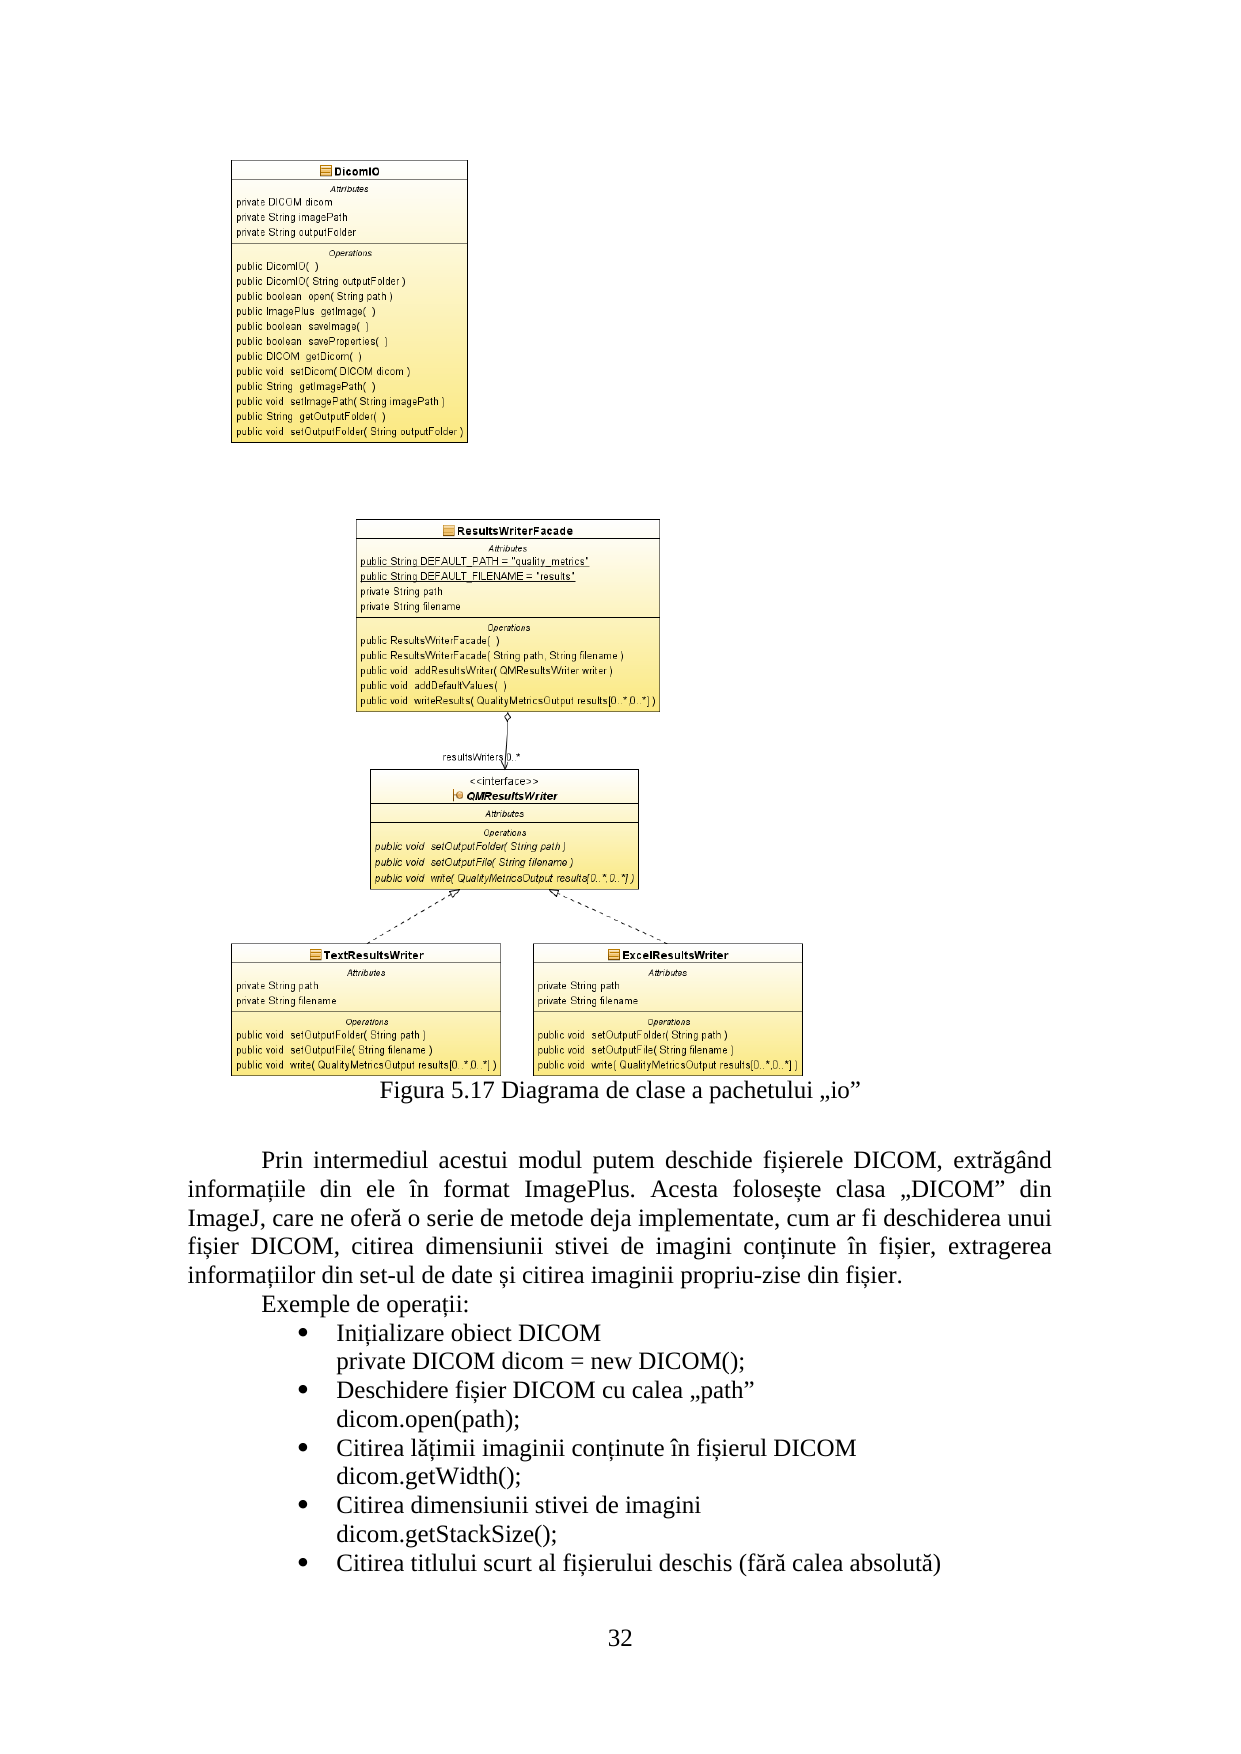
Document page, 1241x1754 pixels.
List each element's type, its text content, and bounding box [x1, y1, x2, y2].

list Citirea lățimii imaginii conținute în fișierul DICOM [299, 1433, 1053, 1461]
list Inițializare obiect DICOM [299, 1318, 1053, 1346]
text Prin intermediul acestui modul putem deschide fișierele DICOM, extrăgând informațiile din ele în format ImagePlus. Acesta folosește clasa „DICOM” din ImageJ, care ne oferă o serie de metode deja implementate, cum ar fi deschiderea unui fișier DICOM, citirea dimensiunii stivei de imagini conținute în fișier, extragerea informațiilor din set-ul de date și citirea imaginii propriu-zise din fișier. [187, 1145, 1053, 1289]
text Exemple de operații: [187, 1289, 1053, 1318]
list private DICOM dicom = new DICOM(); [336, 1346, 1053, 1375]
list Deschidere fișier DICOM cu calea „path” [299, 1375, 1053, 1404]
list dicom.getWidth(); [336, 1461, 1053, 1490]
list dicom.getStackSize(); [336, 1519, 1053, 1548]
list Citirea dimensiunii stivei de imagini [299, 1490, 1053, 1519]
list dicom.open(path); [336, 1404, 1053, 1433]
picture [190, 150, 1051, 1076]
list Citirea titlului scurt al fișierului deschis (fără calea absolută) [299, 1548, 1053, 1576]
